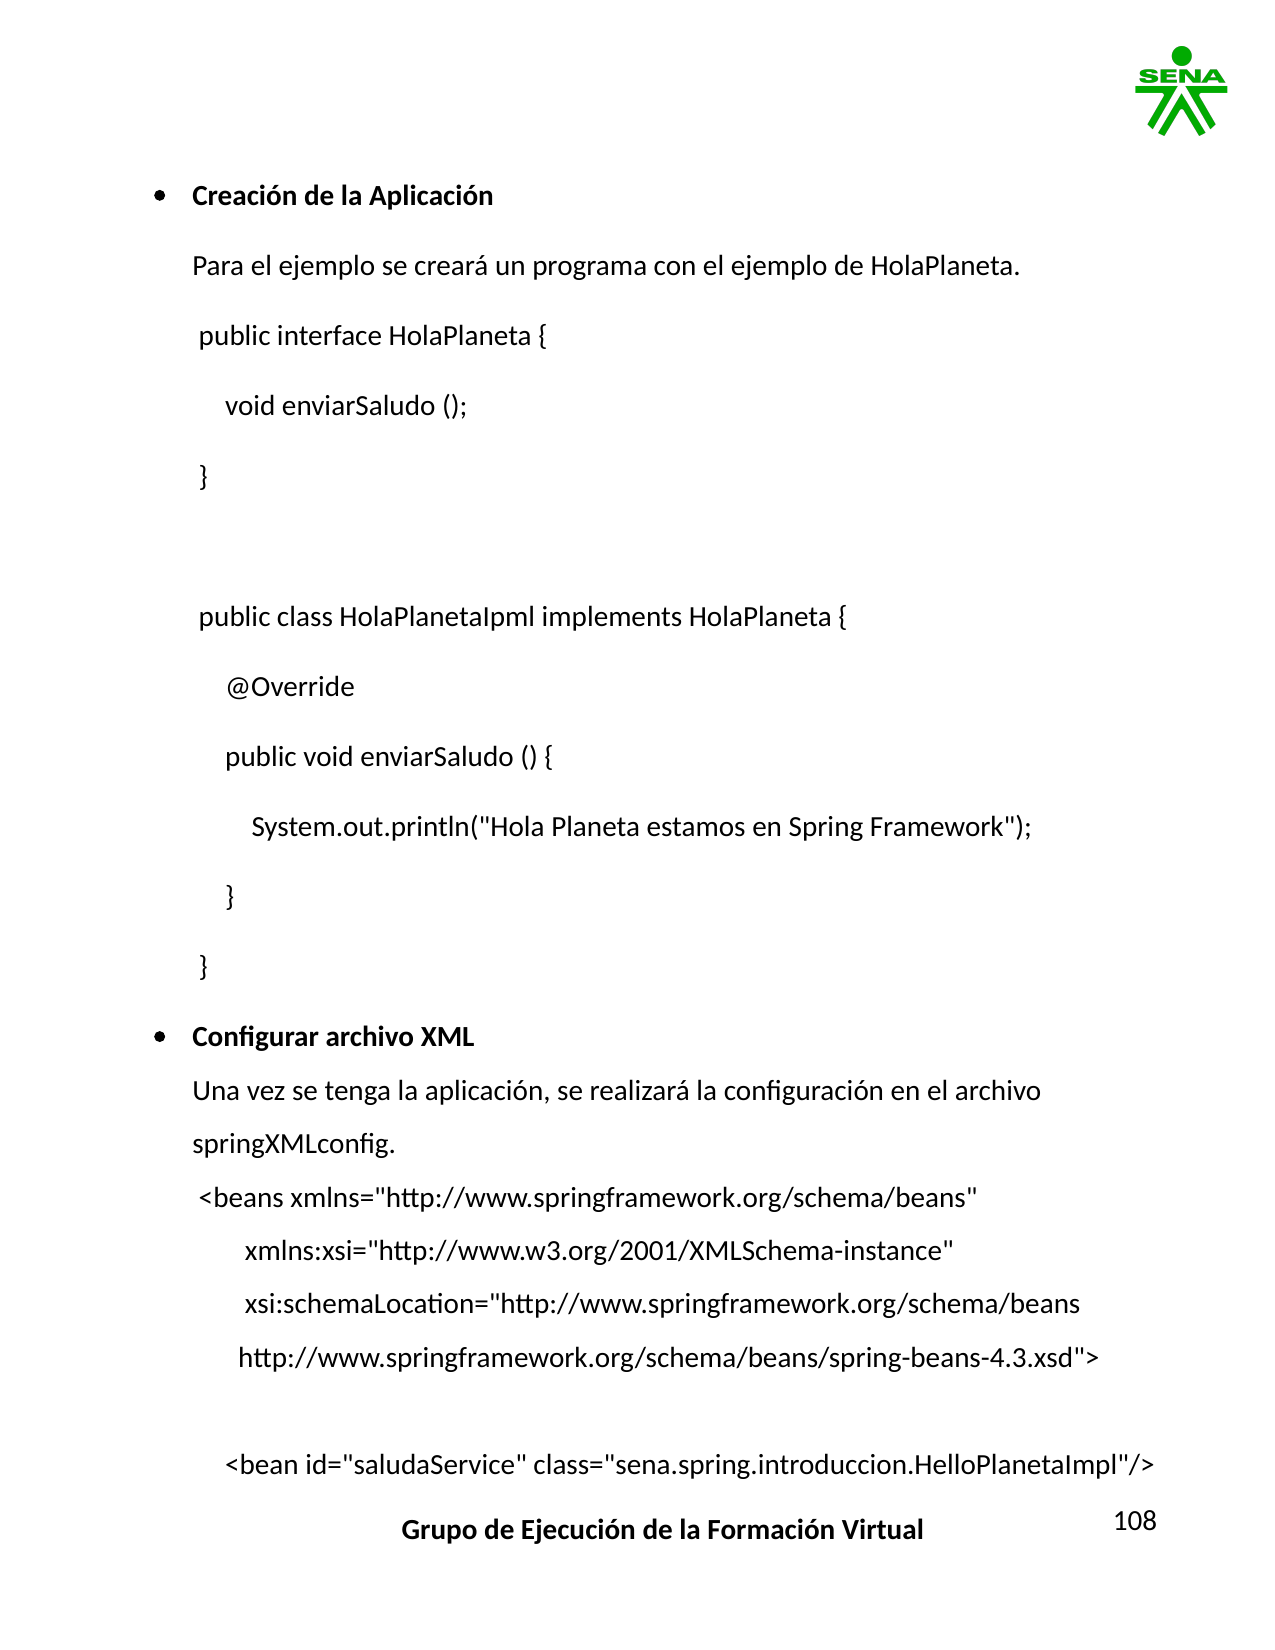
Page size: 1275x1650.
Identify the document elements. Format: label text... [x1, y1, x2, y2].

list Una vez se tenga la aplicación, se realizará la configuración en el archivo springXMLconfig. [192, 1072, 1157, 1161]
text @Override [118, 668, 1157, 703]
text void enviarSaludo (); [118, 387, 1157, 423]
text } [118, 948, 1157, 984]
picture [1135, 46, 1228, 136]
list <beans xmlns="http://www.springframework.org/schema/beans" [192, 1179, 1157, 1214]
list <bean id="saludaService" class="sena.spring.introduccion.HelloPlanetaImpl"/> [192, 1446, 1157, 1482]
text } [118, 458, 1157, 493]
list http://www.springframework.org/schema/beans/spring-beans-4.3.xsd"> [192, 1339, 1157, 1375]
text Para el ejemplo se creará un programa con el ejemplo de HolaPlaneta. [118, 247, 1157, 283]
text public void enviarSaludo () { [118, 738, 1157, 774]
list xsi:schemaLocation="http://www.springframework.org/schema/beans [192, 1286, 1157, 1321]
text public class HolaPlanetaIpml implements HolaPlaneta { [118, 598, 1157, 633]
list xmlns:xsi="http://www.w3.org/2001/XMLSchema-instance" [192, 1232, 1157, 1268]
text } [118, 878, 1157, 914]
text public interface HolaPlaneta { [118, 317, 1157, 353]
list Creación de la Aplicación [154, 177, 1157, 213]
text System.out.println("Hola Planeta estamos en Spring Framework"); [118, 808, 1157, 844]
list Configurar archivo XML [154, 1018, 1157, 1054]
